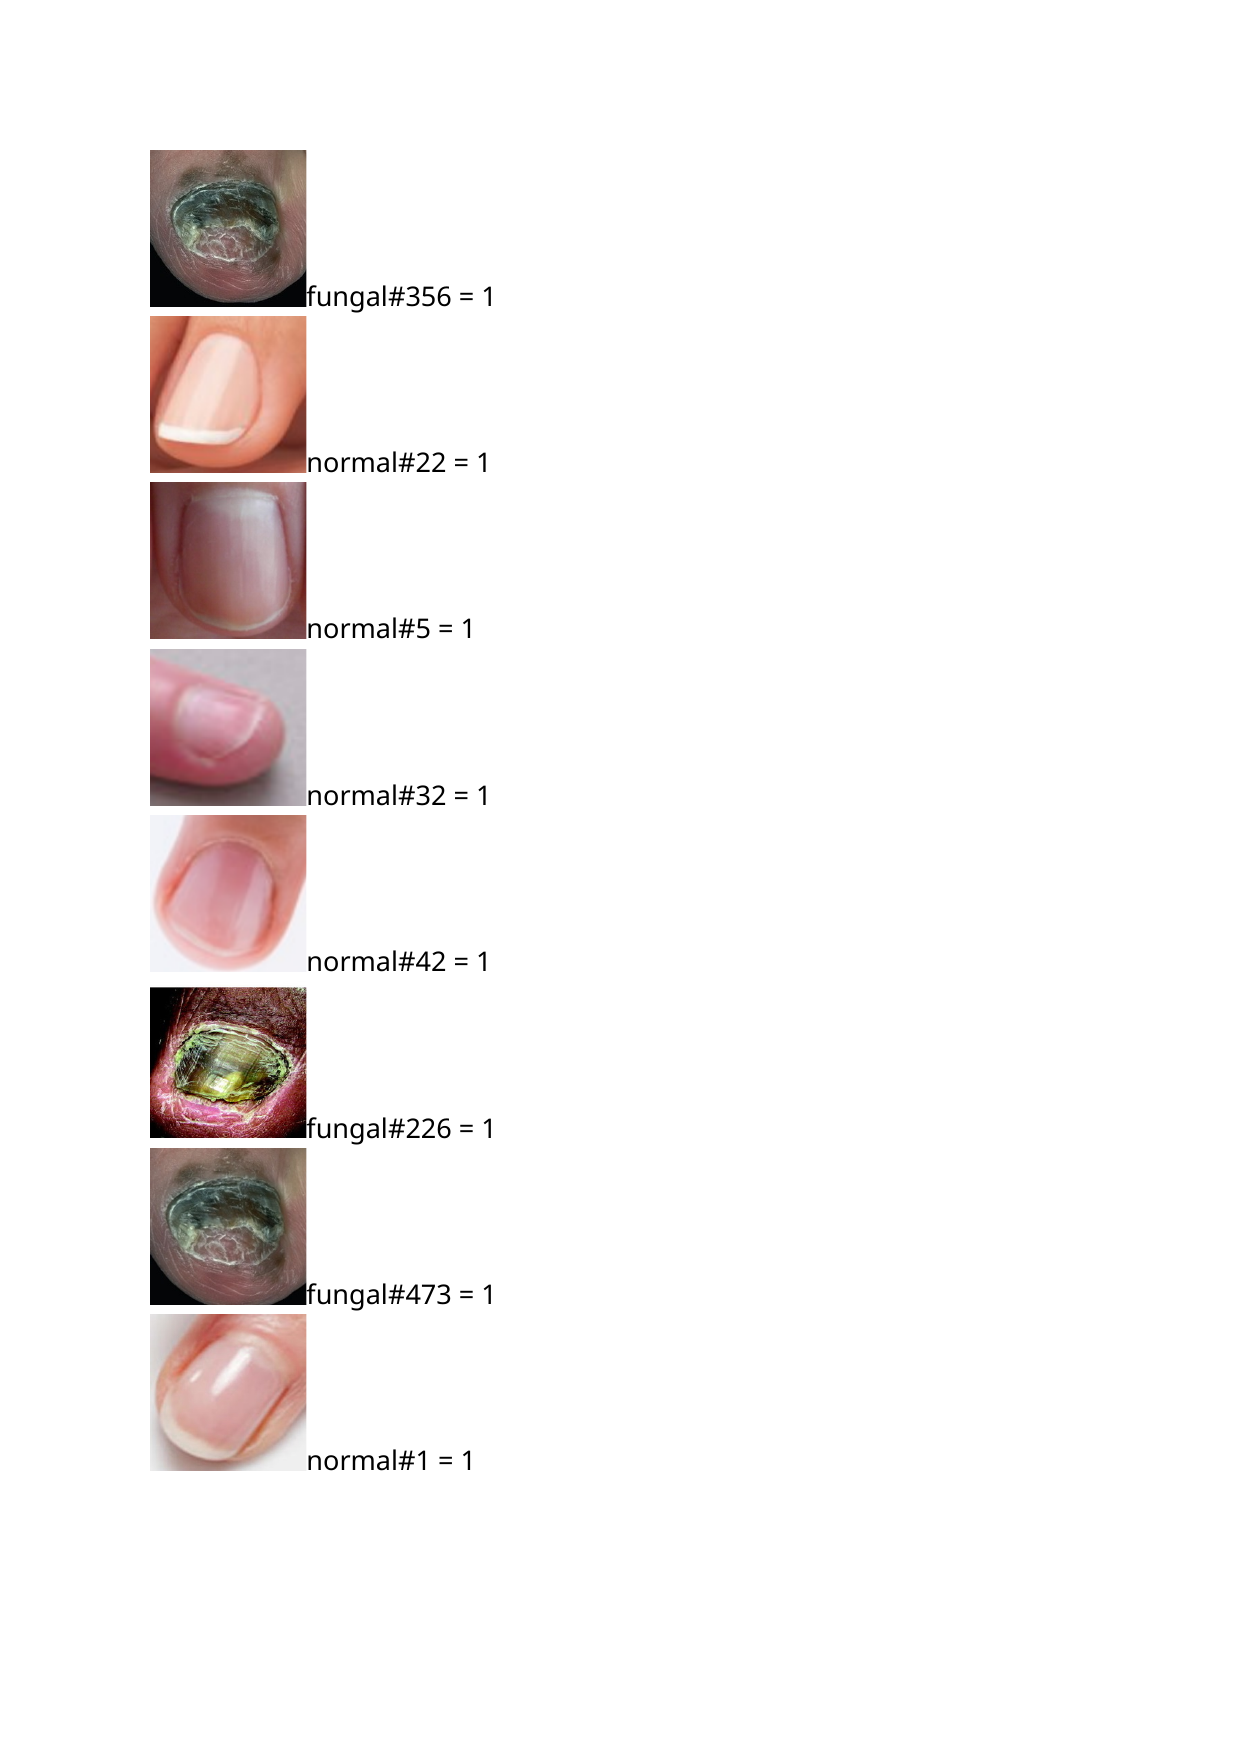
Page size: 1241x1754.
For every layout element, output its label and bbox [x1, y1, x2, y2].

picture [150, 815, 307, 972]
picture [150, 981, 307, 1138]
picture [150, 150, 307, 307]
picture [150, 1314, 307, 1471]
picture [150, 649, 307, 806]
picture [150, 482, 307, 639]
picture [150, 1148, 307, 1305]
text [150, 150, 1090, 1479]
picture [150, 316, 307, 473]
